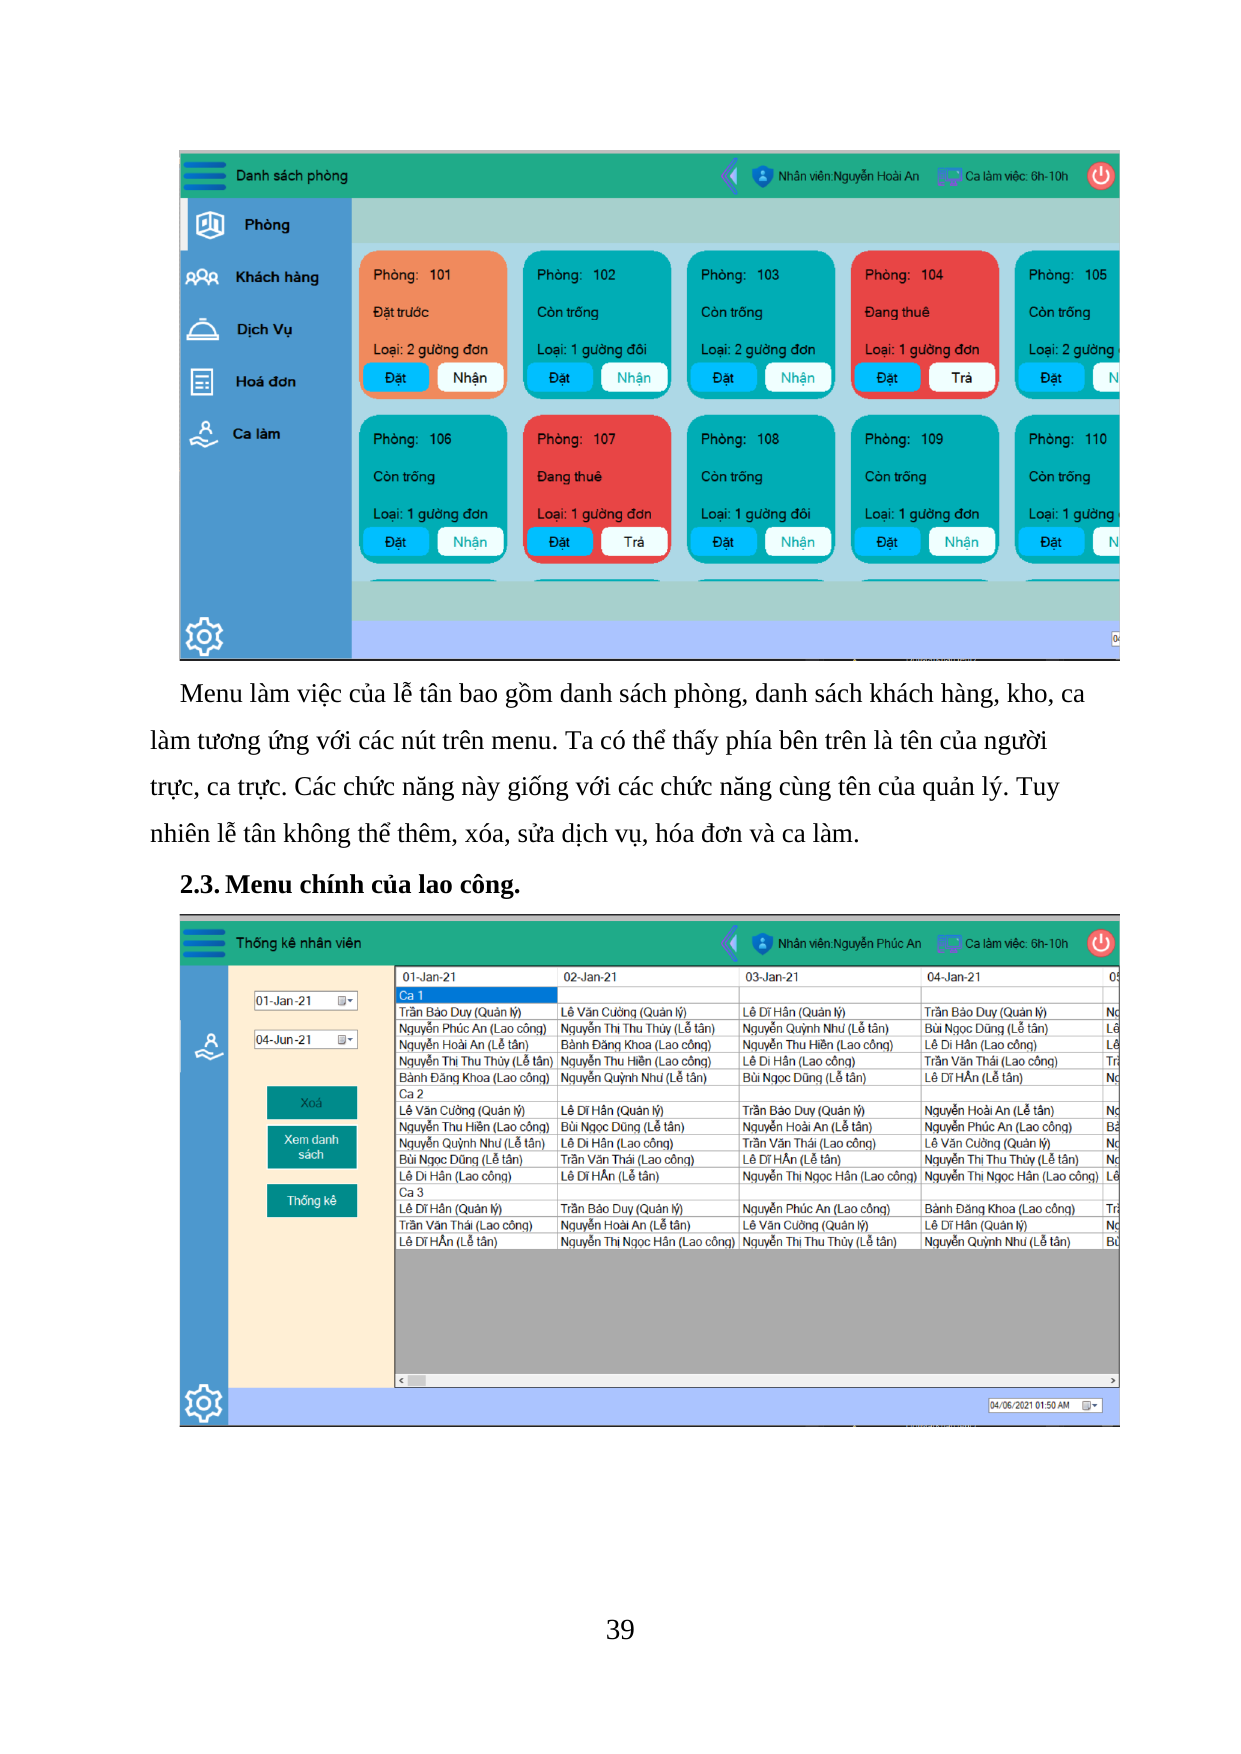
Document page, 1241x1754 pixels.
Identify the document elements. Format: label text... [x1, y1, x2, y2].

text Menu làm việc của lễ tân bao gồm danh sách phòng, danh sách khách hàng, kho, ca làm tương ứng với các nút trên menu. Ta có thể thấy phía bên trên là tên của người trực, ca trực. Các chức năng này giống với các chức năng cùng tên của quản lý. Tuy nhiên lễ tân không thể thêm, xóa, sửa dịch vụ, hóa đơn và ca làm. [150, 677, 1090, 848]
picture [179, 150, 1120, 661]
subtitle Menu chính của lao công. [150, 868, 1090, 899]
picture [179, 914, 1120, 1427]
